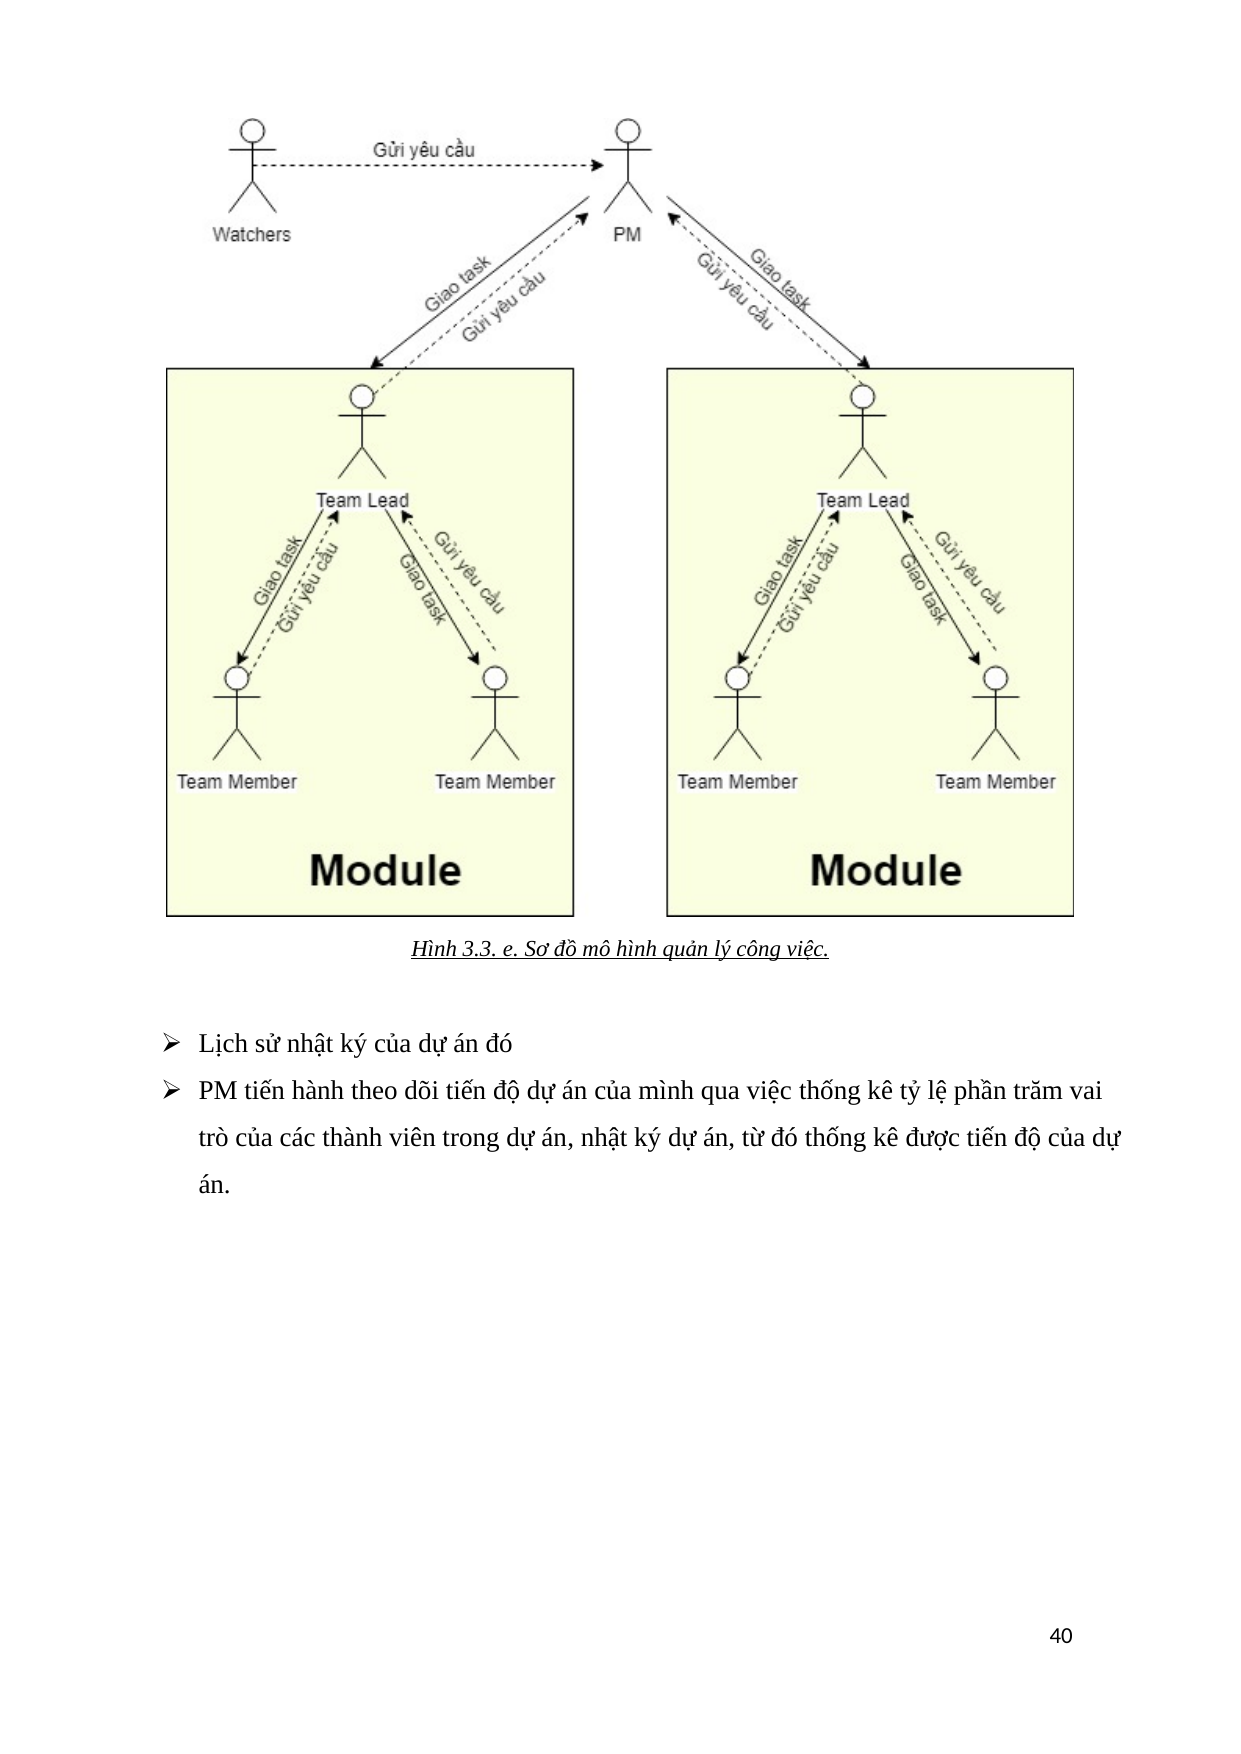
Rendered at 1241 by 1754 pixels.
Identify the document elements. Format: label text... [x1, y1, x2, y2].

picture [166, 118, 1074, 917]
list Lịch sử nhật ký của dự án đó [161, 1027, 1122, 1059]
list PM tiến hành theo dõi tiến độ dự án của mình qua việc thống kê tỷ lệ phần trăm vai trò của các thành viên trong dự án, nhật ký dự án, từ đó thống kê được tiến độ của dự án. [161, 1074, 1122, 1199]
